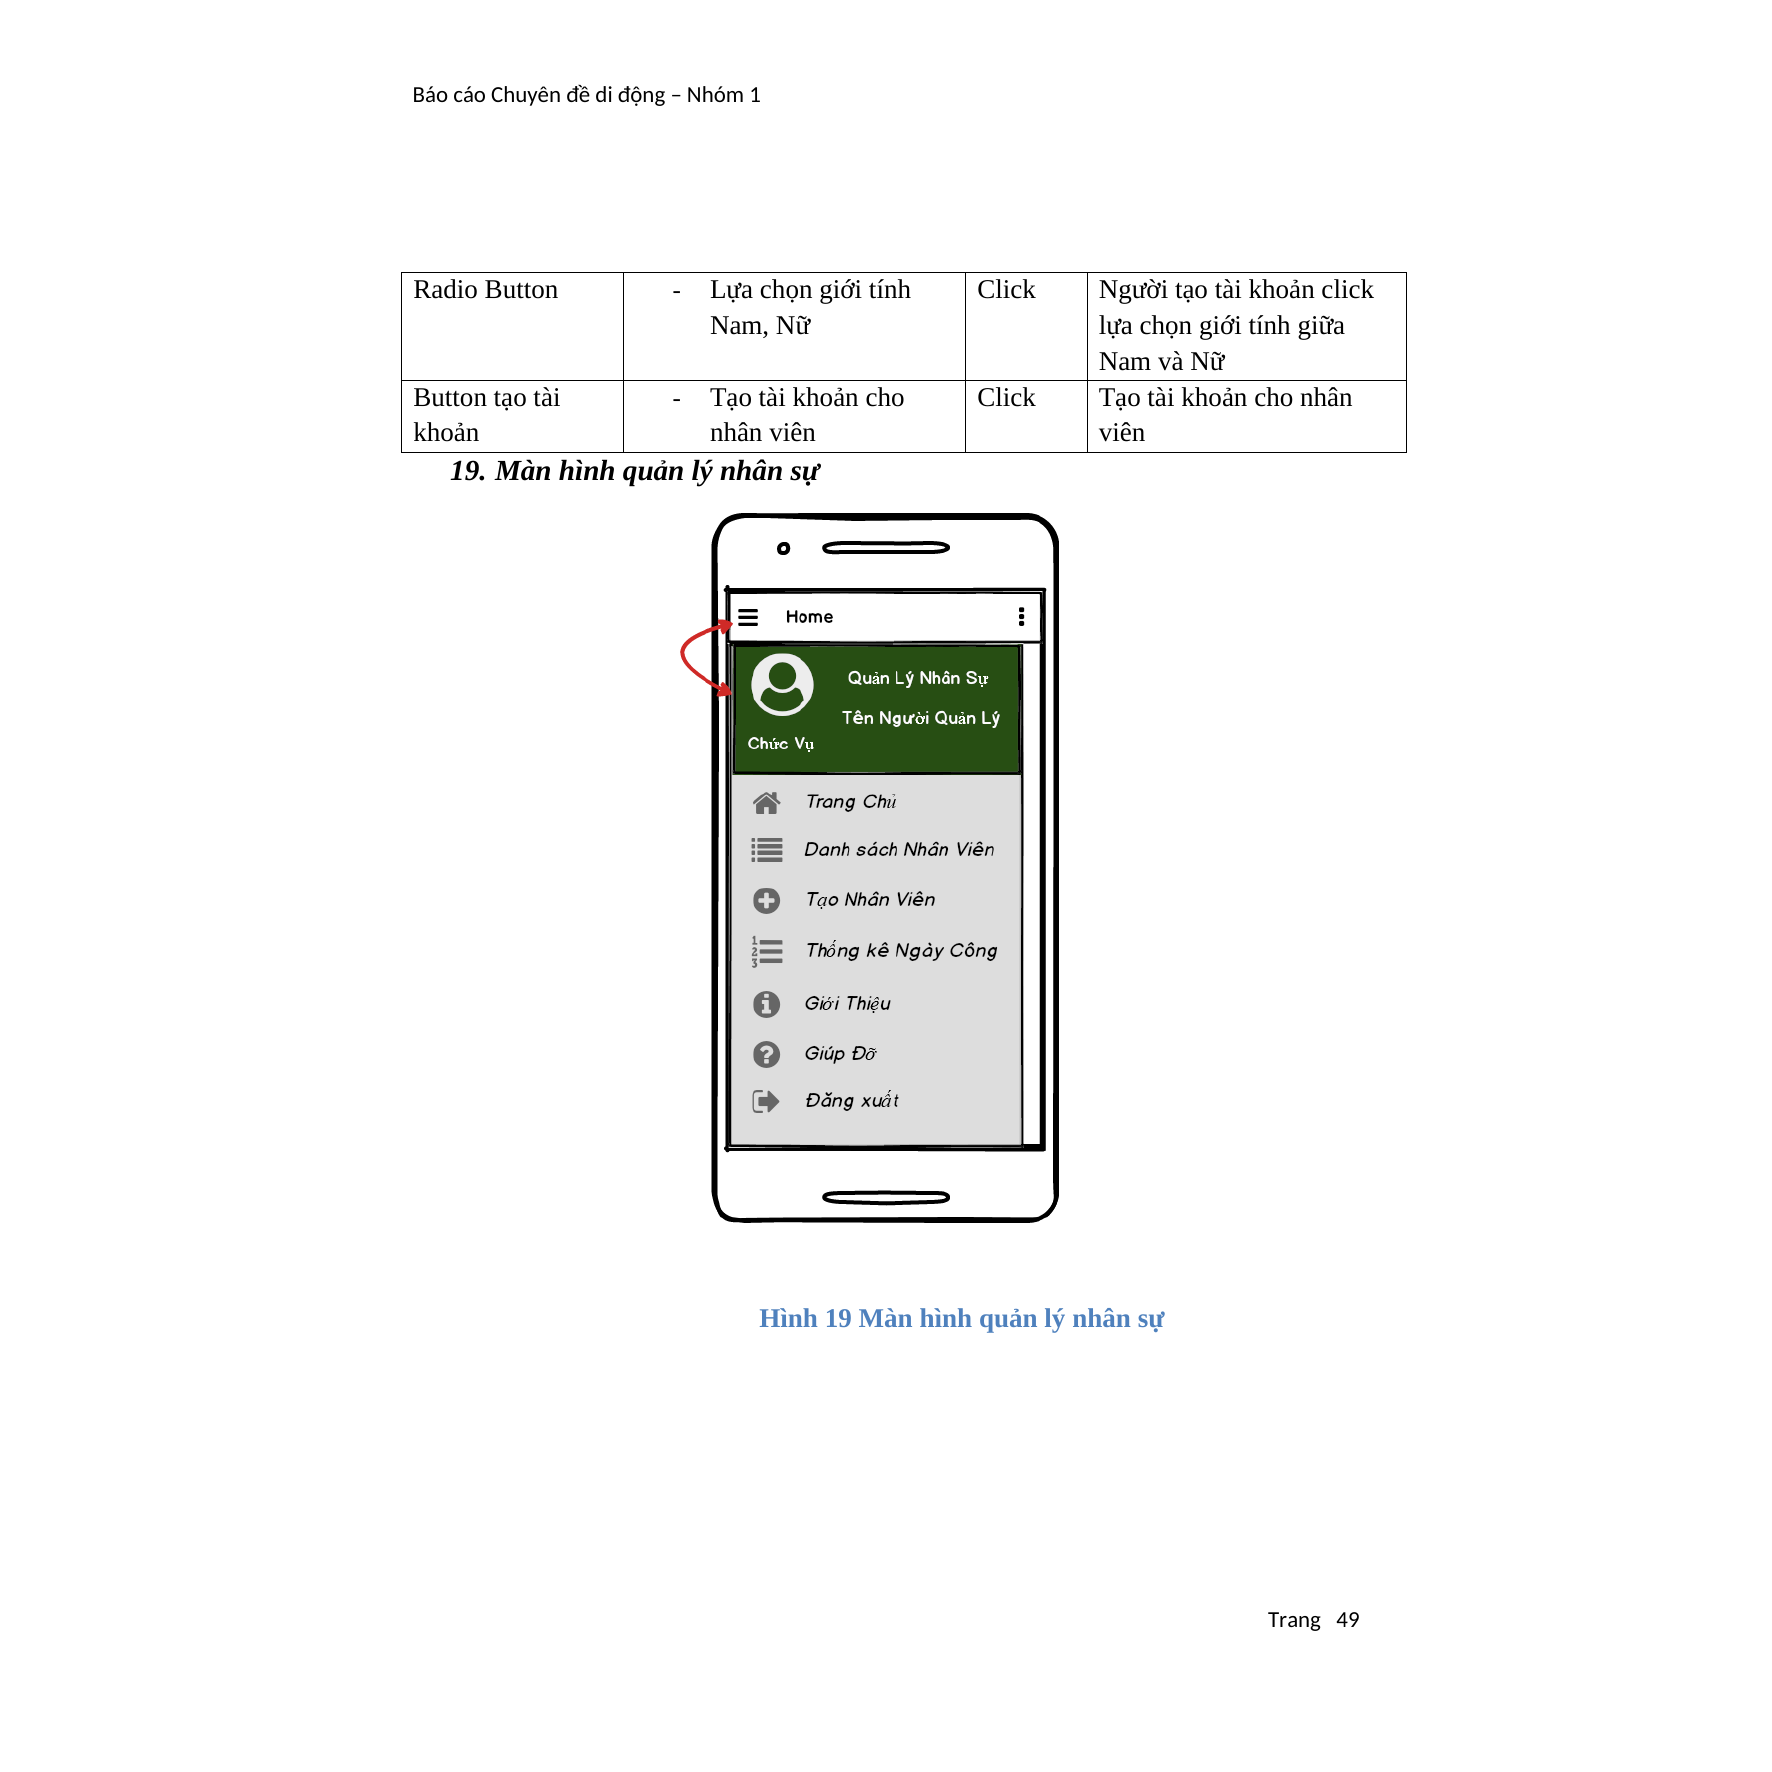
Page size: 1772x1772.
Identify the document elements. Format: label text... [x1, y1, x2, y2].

table_cell Radio Button [402, 273, 623, 380]
table_cell Click [966, 381, 1087, 452]
table_cell Tạo tài khoản cho nhân viên [624, 381, 965, 452]
picture [562, 513, 1199, 1255]
text Hình 19 Màn hình quản lý nhân sự [562, 1302, 1361, 1333]
table_cell Button tạo tài khoản [402, 381, 623, 452]
table_cell Lựa chọn giới tính Nam, Nữ [624, 273, 965, 380]
table_cell Người tạo tài khoản click lựa chọn giới tính giữa Nam và Nữ [1088, 273, 1406, 380]
table_cell Click [966, 273, 1087, 380]
table_cell Tạo tài khoản cho nhân viên [1088, 381, 1406, 452]
subtitle Màn hình quản lý nhân sự [450, 453, 1361, 486]
